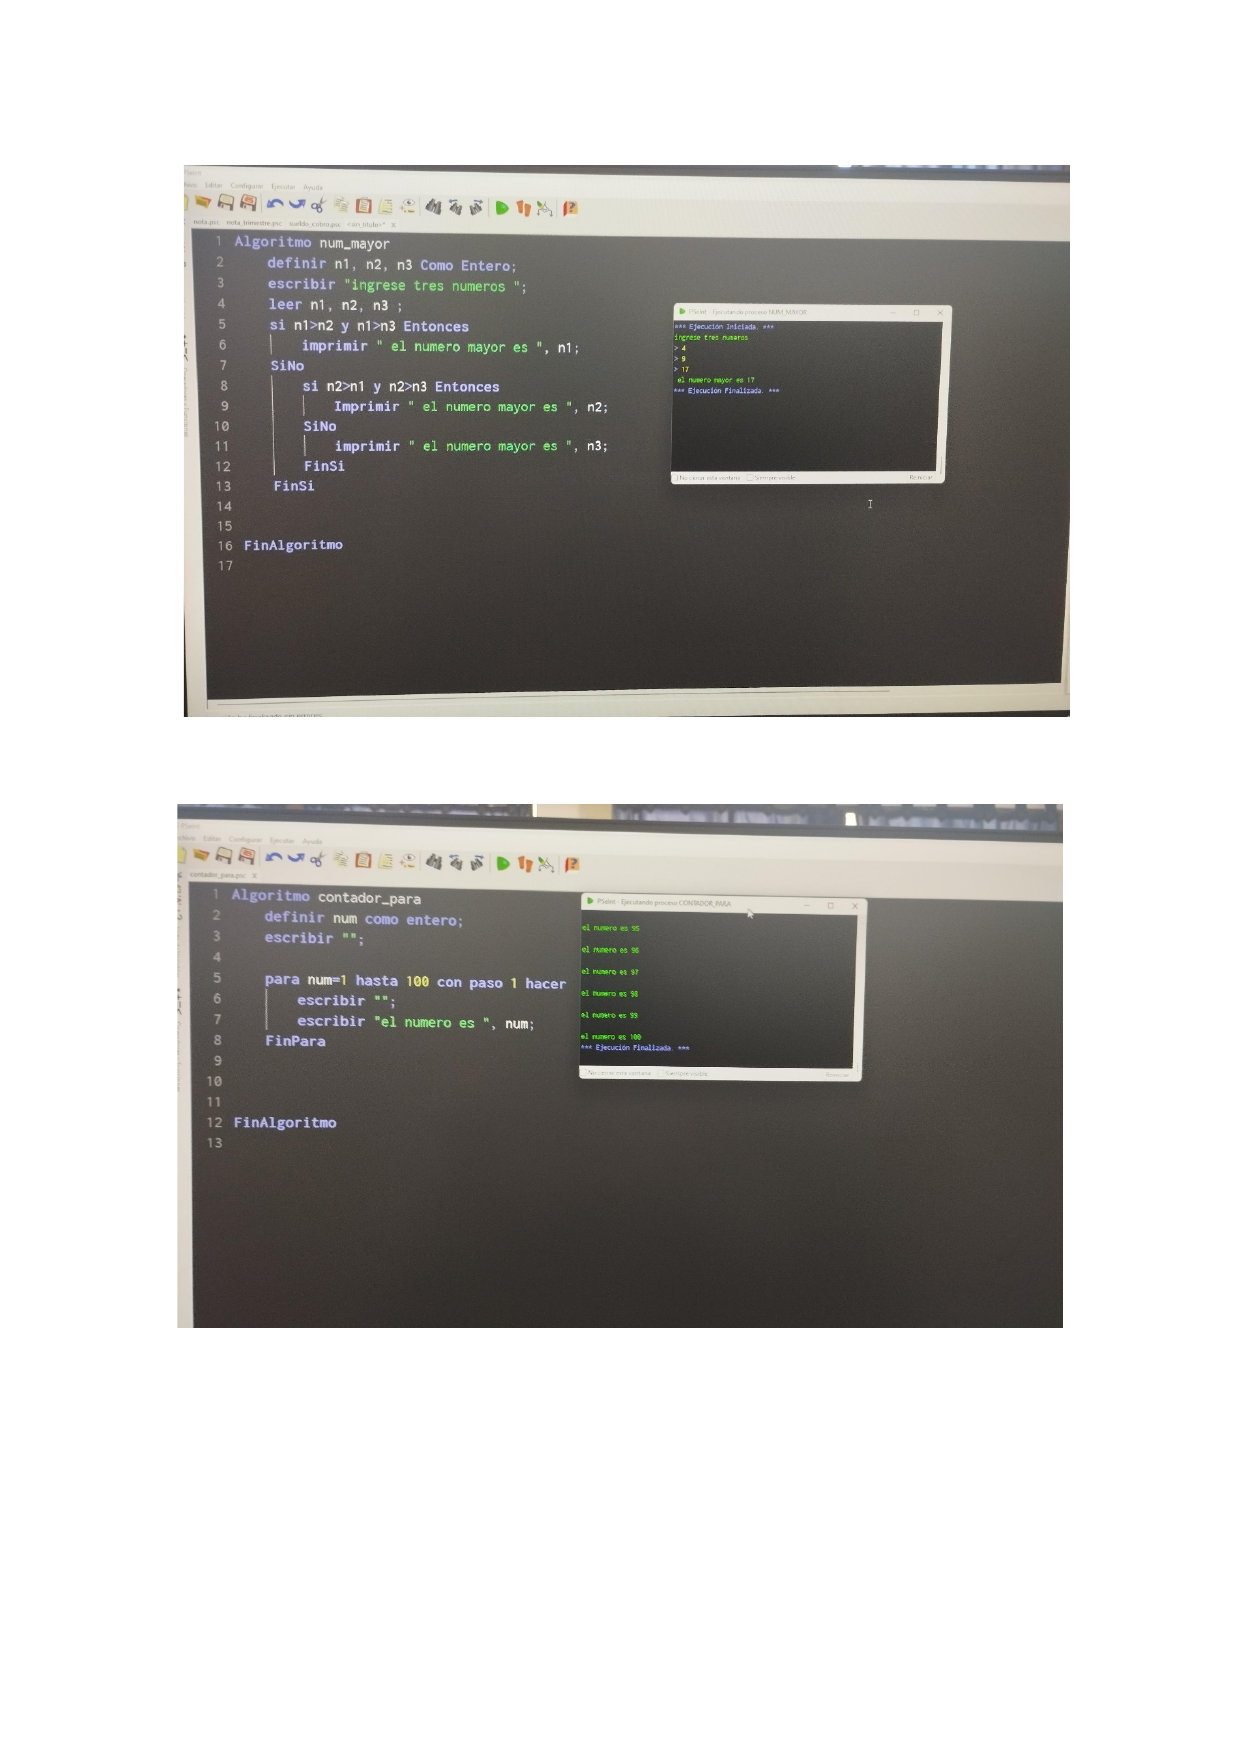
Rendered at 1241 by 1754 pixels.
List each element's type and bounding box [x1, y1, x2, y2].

picture [177, 804, 1063, 1328]
picture [183, 165, 1070, 717]
